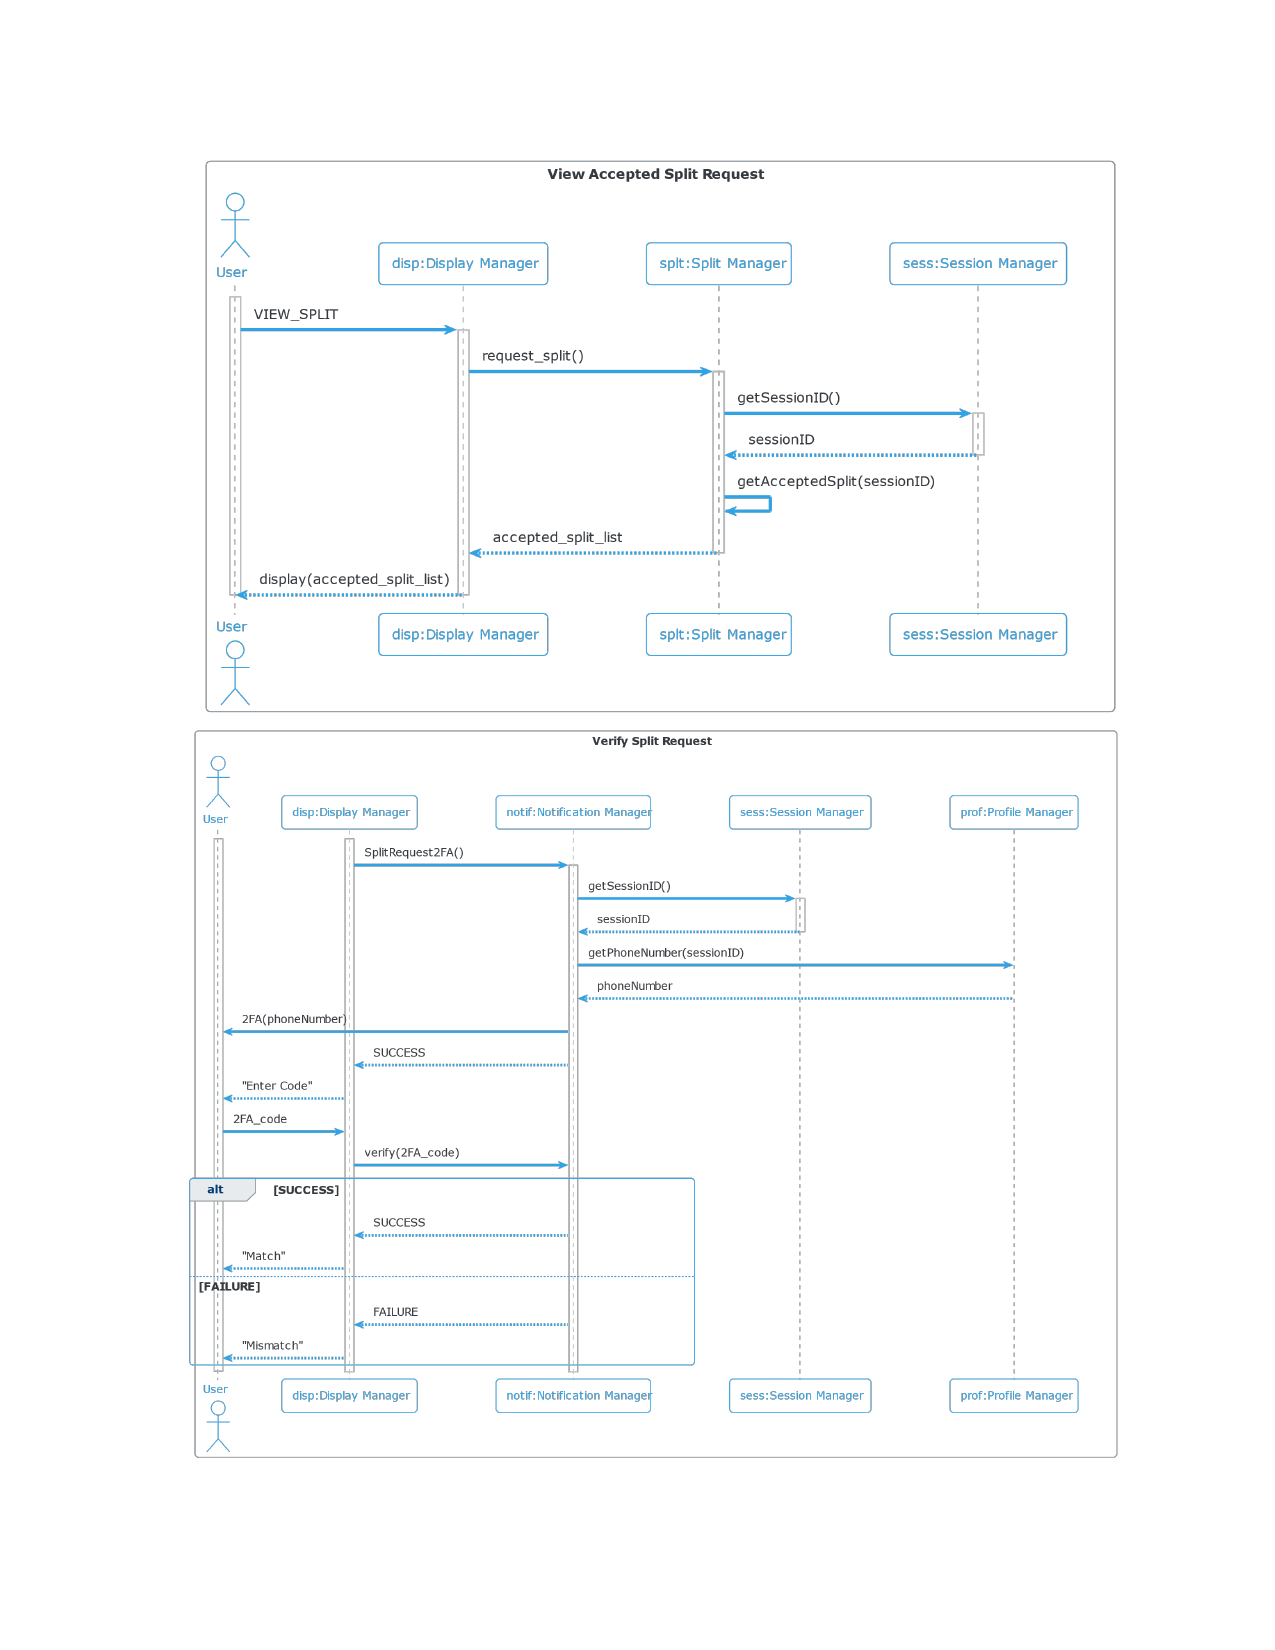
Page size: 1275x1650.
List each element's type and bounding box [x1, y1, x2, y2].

picture [150, 150, 1125, 1466]
